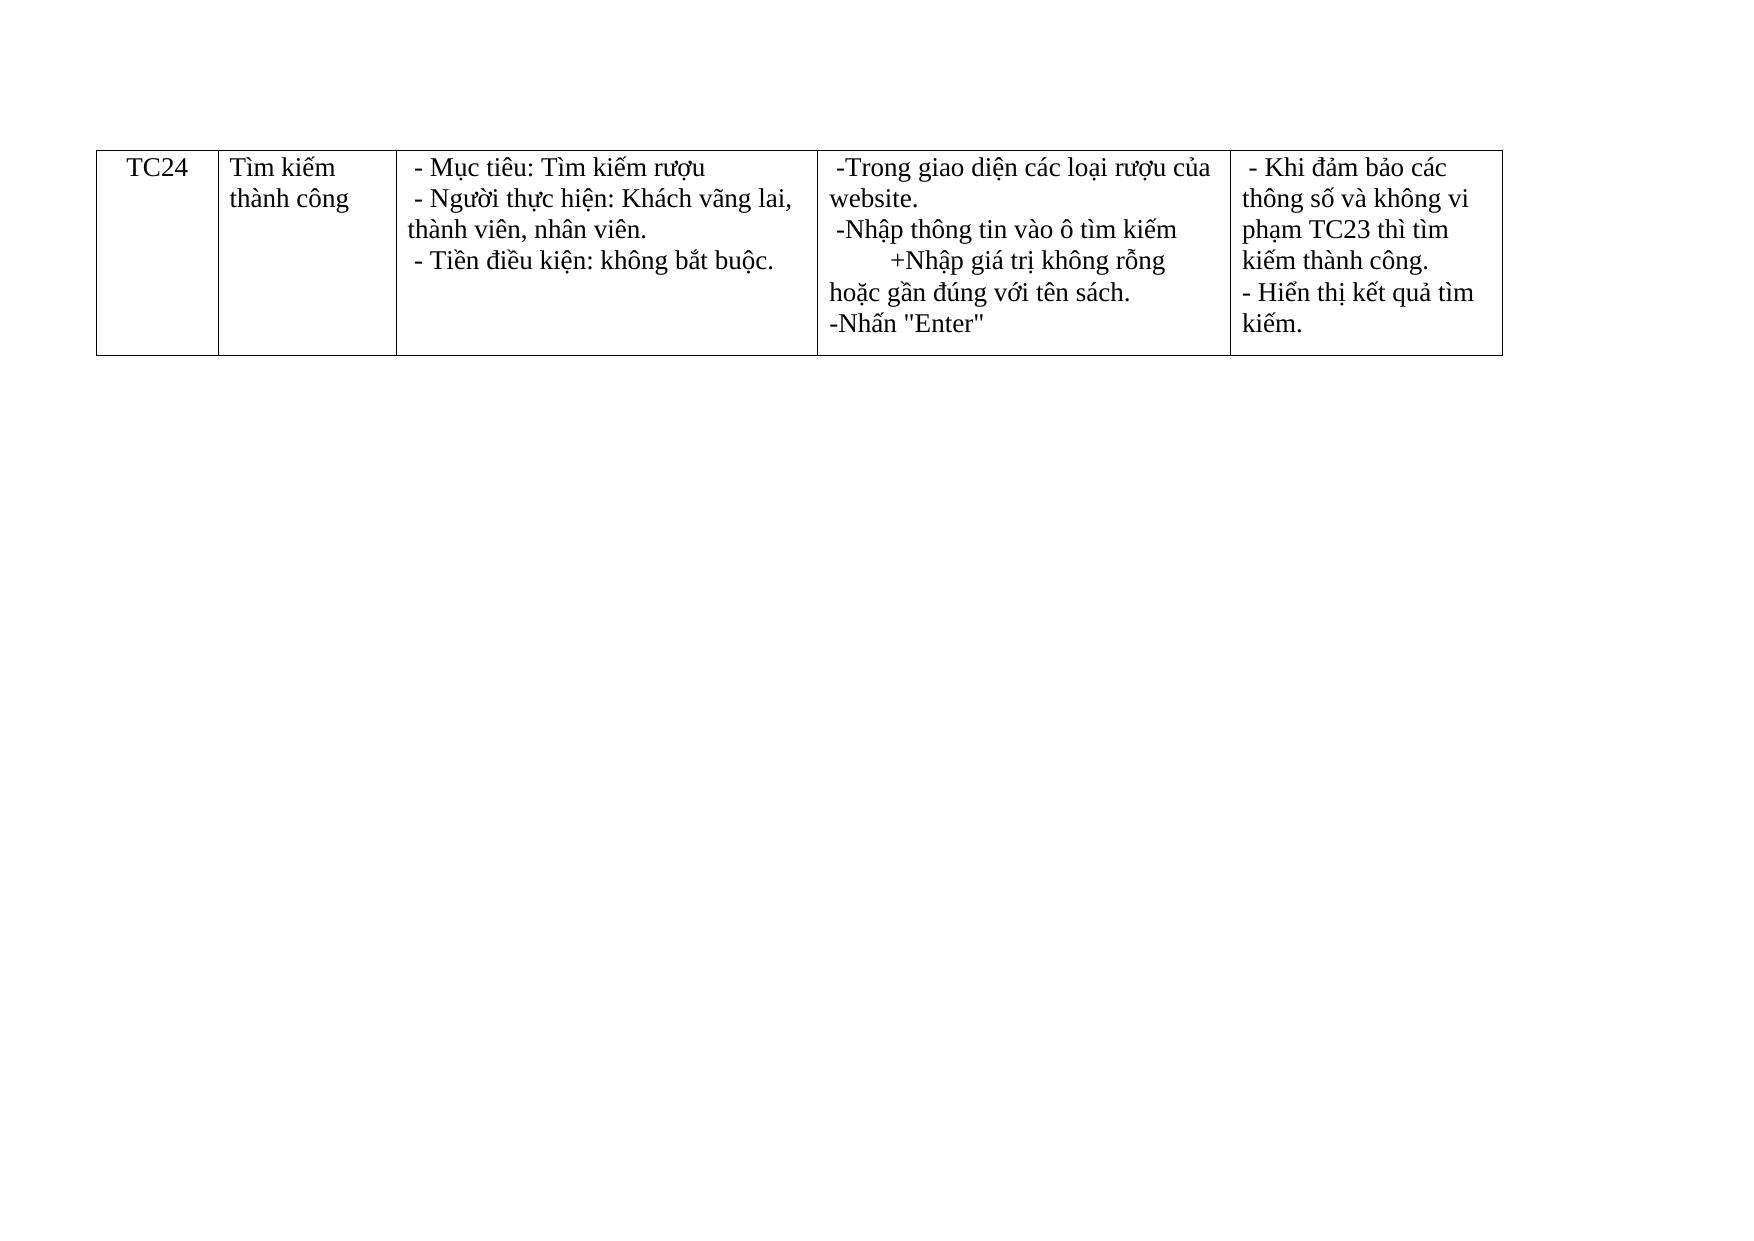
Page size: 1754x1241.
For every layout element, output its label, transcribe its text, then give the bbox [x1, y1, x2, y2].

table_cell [397, 151, 817, 354]
table_cell TC24 [97, 151, 218, 354]
table_cell -Trong giao diện các loại rượu của website. -Nhập thông tin vào ô tìm kiếm +Nhập giá trị không rỗng hoặc gần đúng với tên sách. -Nhấn "Enter" [818, 151, 1230, 354]
table_cell - Khi đảm bảo các thông số và không vi phạm TC23 thì tìm kiếm thành công. - Hiển thị kết quả tìm kiếm. [1231, 151, 1502, 354]
table_cell Tìm kiếm thành công [219, 151, 396, 354]
